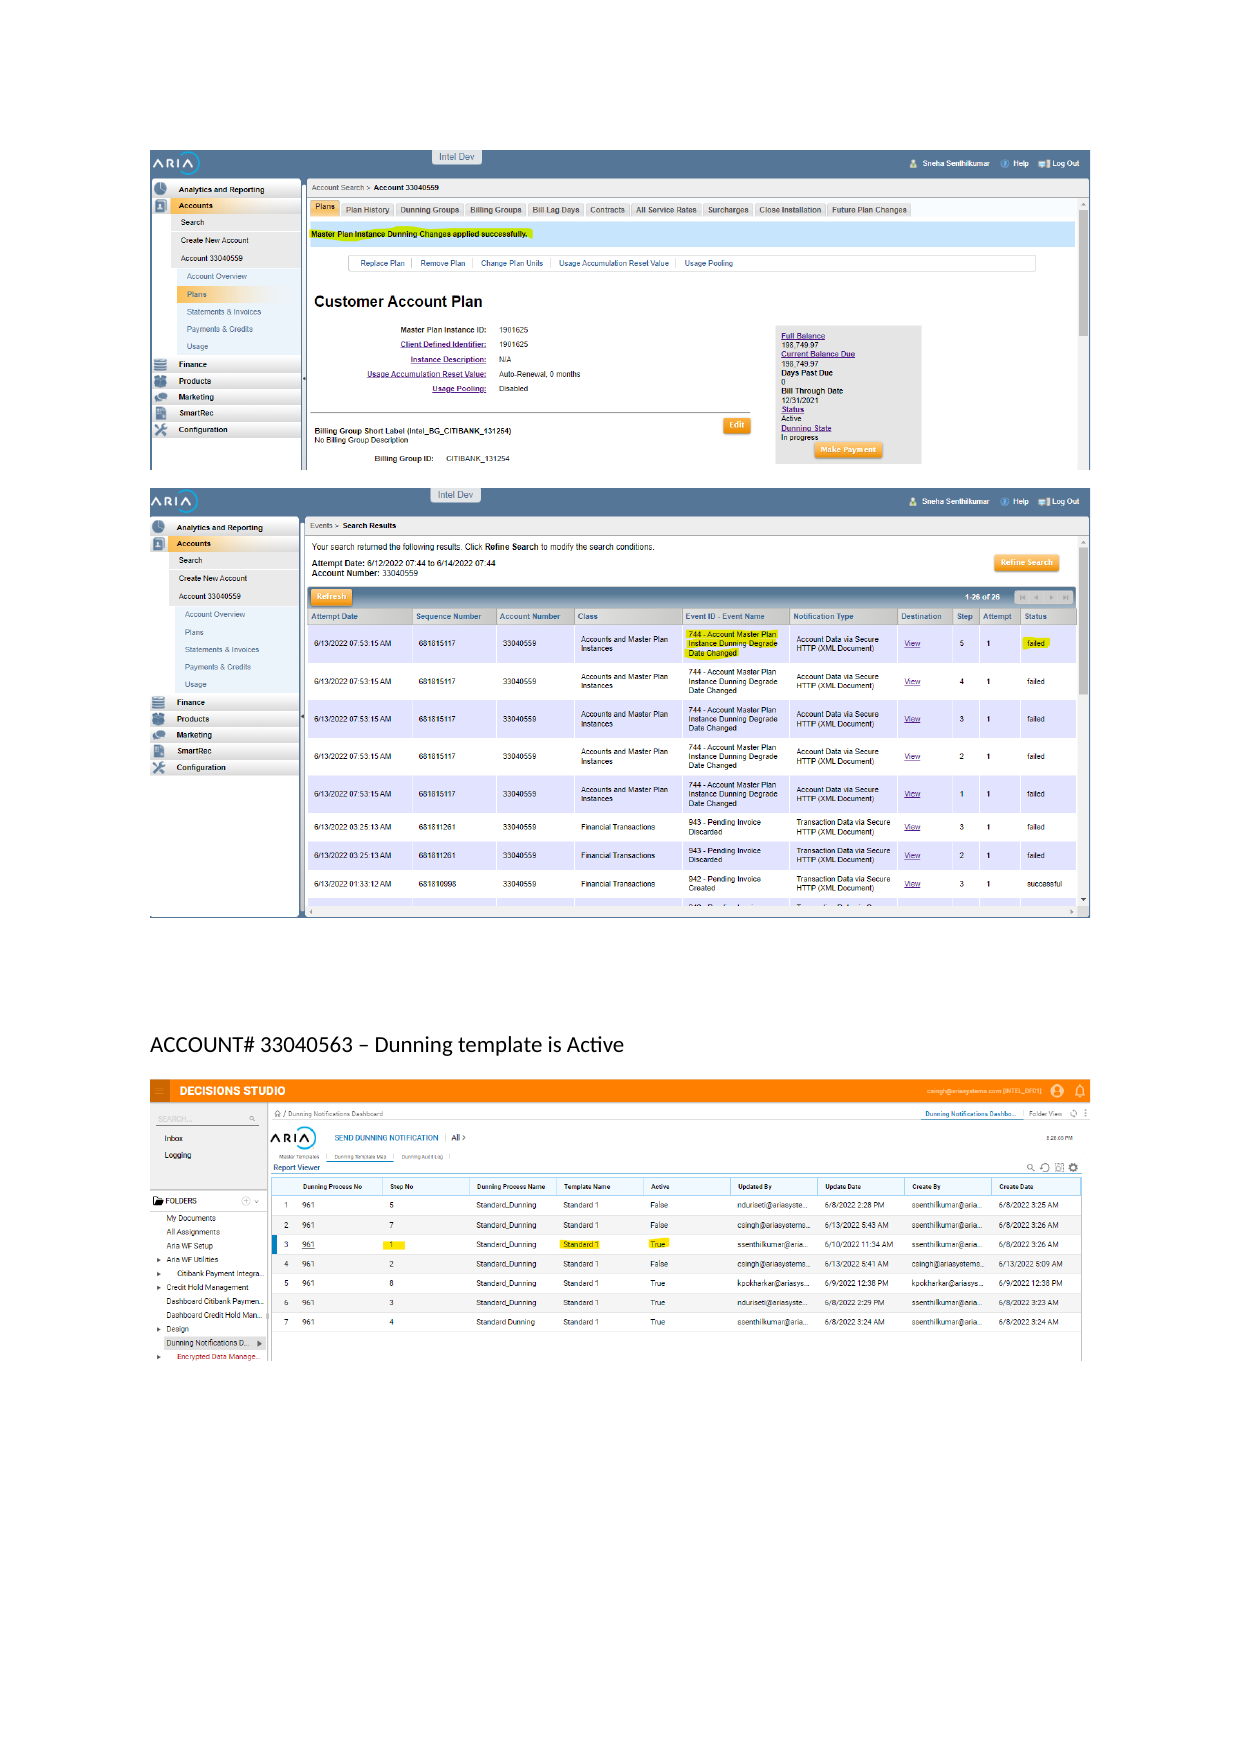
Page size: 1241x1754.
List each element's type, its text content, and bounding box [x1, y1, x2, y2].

picture [150, 488, 1091, 918]
text ACCOUNT# 33040563 – Dunning template is Active [150, 1030, 1090, 1058]
picture [150, 150, 1091, 470]
picture [150, 1077, 1091, 1361]
